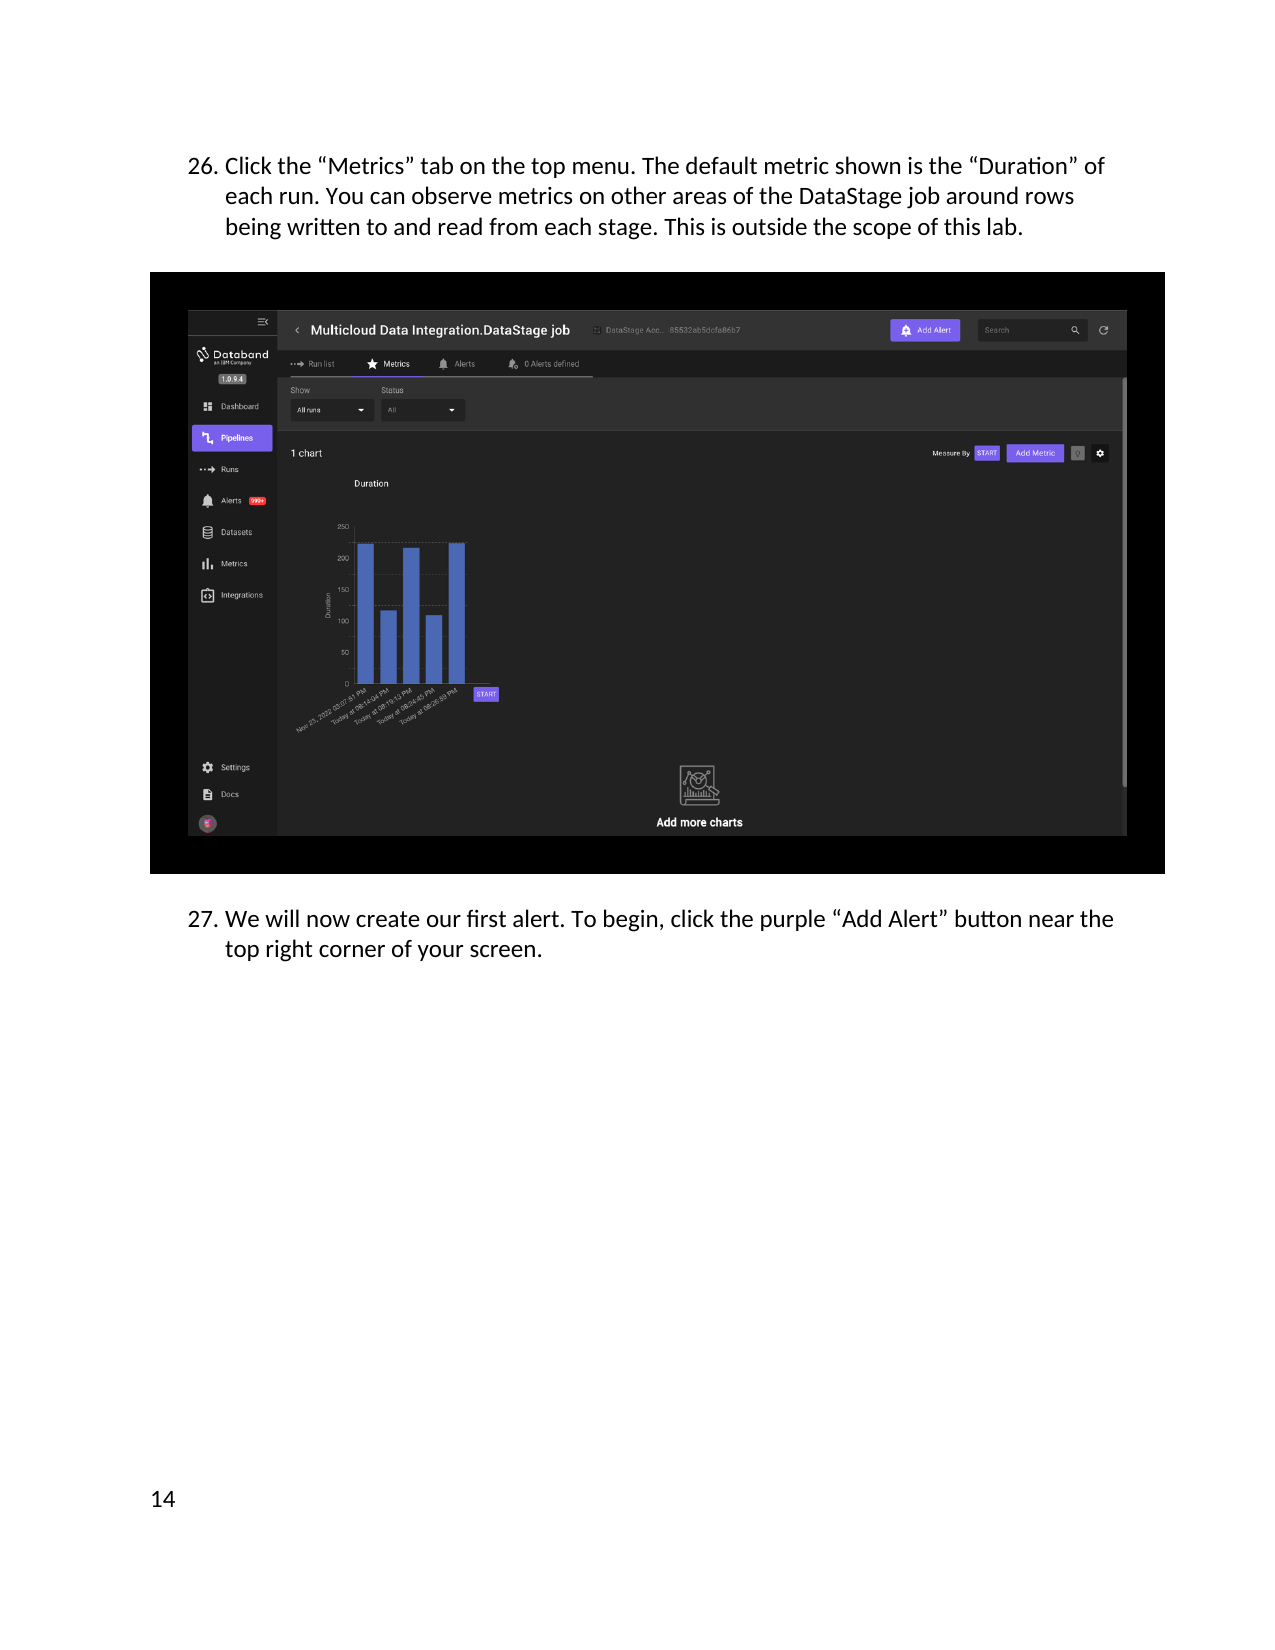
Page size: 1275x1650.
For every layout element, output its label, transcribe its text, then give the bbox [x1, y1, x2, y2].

picture [188, 310, 1127, 836]
list We will now create our first alert. To begin, click the purple “Add Alert” button near the top right corner of your screen. [187, 903, 1125, 964]
list Click the “Metrics” tab on the top menu. The default metric shown is the “Duration” of each run. You can observe metrics on other areas of the DataStage job around rows being written to and read from each stage. This is outside the scope of this lab. [187, 150, 1125, 242]
